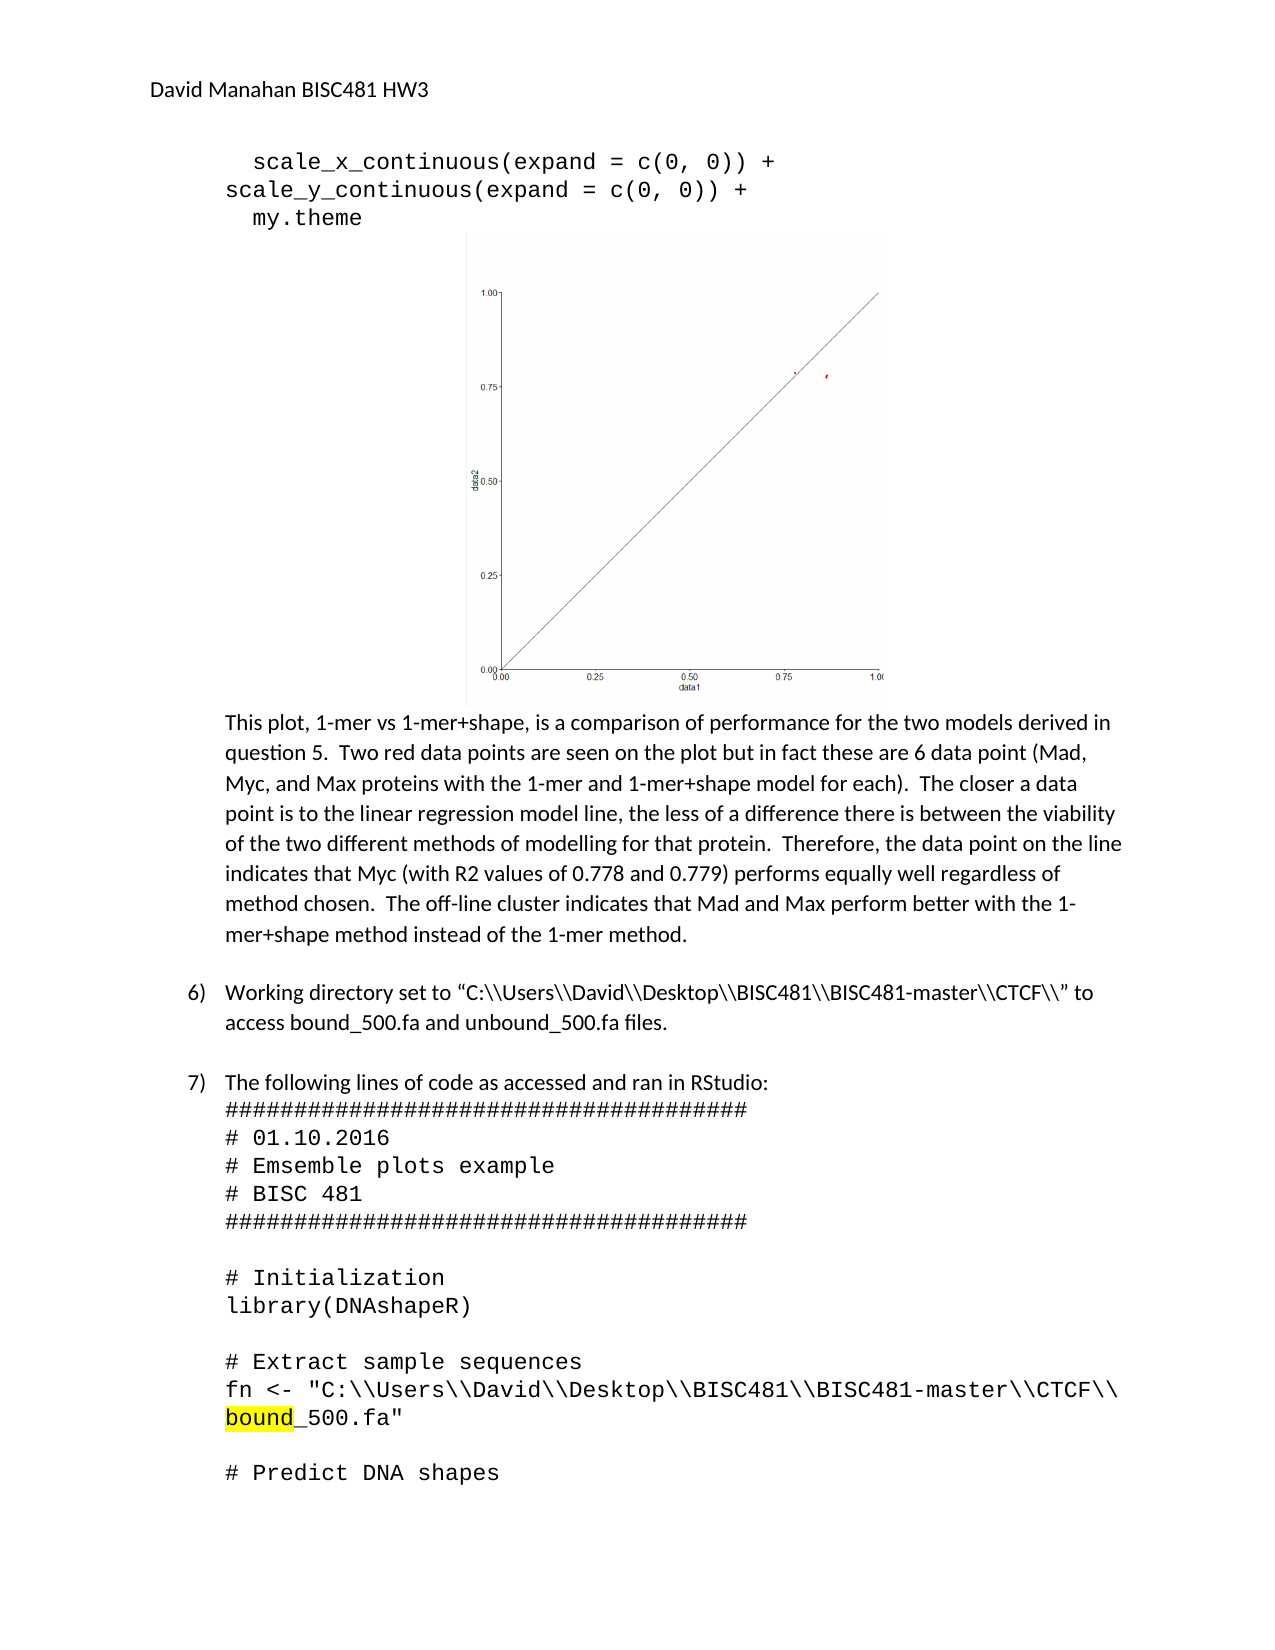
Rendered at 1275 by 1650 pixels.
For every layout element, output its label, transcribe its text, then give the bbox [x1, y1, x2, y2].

list # Extract sample sequences [225, 1350, 1125, 1376]
list # BISC 481 [225, 1182, 1125, 1208]
list # Emsemble plots example [225, 1154, 1125, 1181]
list # Initialization [225, 1266, 1125, 1292]
list library(DNAshapeR) [225, 1294, 1125, 1320]
list ###################################### [225, 1210, 1125, 1236]
list Working directory set to “C:\\Users\\David\\Desktop\\BISC481\\BISC481-master\\CTCF\\” to access bound_500.fa and unbound_500.fa files. [187, 978, 1125, 1036]
list scale_x_continuous(expand = c(0, 0)) + scale_y_continuous(expand = c(0, 0)) + [225, 150, 1125, 204]
list The following lines of code as accessed and ran in RStudio: [187, 1068, 1125, 1097]
list ###################################### [225, 1099, 1125, 1125]
list This plot, 1-mer vs 1-mer+shape, is a comparison of performance for the two models derived in question 5. Two red data points are seen on the plot but in fact these are 6 data point (Mad, Myc, and Max proteins with the 1-mer and 1-mer+shape model for each). The closer a data point is to the linear regression model line, the less of a difference there is between the viability of the two different methods of modelling for that protein. Therefore, the data point on the line indicates that Myc (with R2 values of 0.778 and 0.779) performs equally well regardless of method chosen. The off-line cluster indicates that Mad and Max perform better with the 1-mer+shape method instead of the 1-mer method. [225, 708, 1125, 948]
picture [466, 233, 884, 707]
list # 01.10.2016 [225, 1127, 1125, 1153]
list # Predict DNA shapes [225, 1462, 1125, 1488]
list my.theme [225, 206, 1125, 232]
list fn <- "C:\\Users\\David\\Desktop\\BISC481\\BISC481-master\\CTCF\\bound_500.fa" [225, 1378, 1125, 1432]
